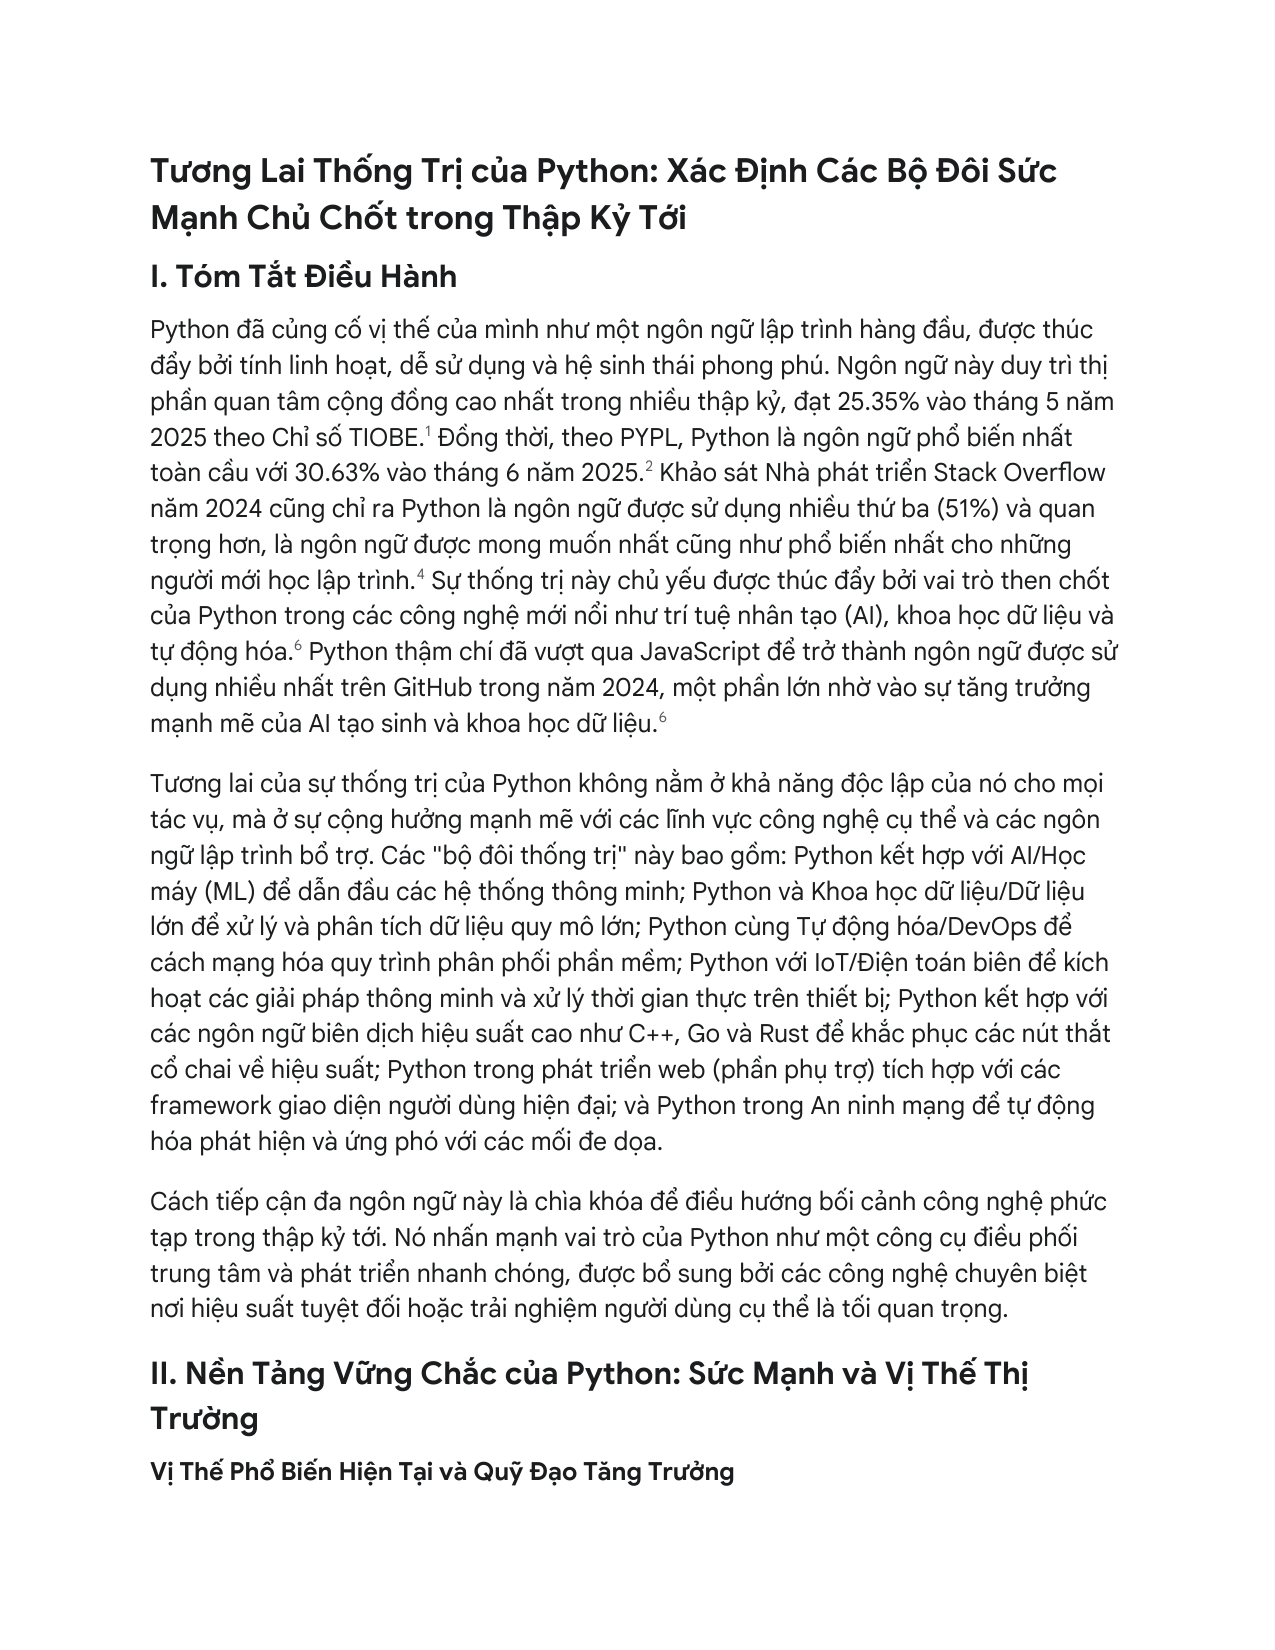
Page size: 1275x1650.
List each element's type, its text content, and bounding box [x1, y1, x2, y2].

subtitle Tương Lai Thống Trị của Python: Xác Định Các Bộ Đôi Sức Mạnh Chủ Chốt trong Thập Kỷ Tới [150, 150, 1125, 239]
subtitle Vị Thế Phổ Biến Hiện Tại và Quỹ Đạo Tăng Trưởng [150, 1456, 1125, 1487]
text Tương lai của sự thống trị của Python không nằm ở khả năng độc lập của nó cho mọi tác vụ, mà ở sự cộng hưởng mạnh mẽ với các lĩnh vực công nghệ cụ thể và các ngôn ngữ lập trình bổ trợ. Các "bộ đôi thống trị" này bao gồm: Python kết hợp với AI/Học máy (ML) để dẫn đầu các hệ thống thông minh; Python và Khoa học dữ liệu/Dữ liệu lớn để xử lý và phân tích dữ liệu quy mô lớn; Python cùng Tự động hóa/DevOps để cách mạng hóa quy trình phân phối phần mềm; Python với IoT/Điện toán biên để kích hoạt các giải pháp thông minh và xử lý thời gian thực trên thiết bị; Python kết hợp với các ngôn ngữ biên dịch hiệu suất cao như C++, Go và Rust để khắc phục các nút thắt cổ chai về hiệu suất; Python trong phát triển web (phần phụ trợ) tích hợp với các framework giao diện người dùng hiện đại; và Python trong An ninh mạng để tự động hóa phát hiện và ứng phó với các mối đe dọa. [150, 768, 1125, 1157]
subtitle I. Tóm Tắt Điều Hành [150, 258, 1125, 297]
text Python đã củng cố vị thế của mình như một ngôn ngữ lập trình hàng đầu, được thúc đẩy bởi tính linh hoạt, dễ sử dụng và hệ sinh thái phong phú. Ngôn ngữ này duy trì thị phần quan tâm cộng đồng cao nhất trong nhiều thập kỷ, đạt 25.35% vào tháng 5 năm 2025 theo Chỉ số TIOBE.1 Đồng thời, theo PYPL, Python là ngôn ngữ phổ biến nhất toàn cầu với 30.63% vào tháng 6 năm 2025.2 Khảo sát Nhà phát triển Stack Overflow năm 2024 cũng chỉ ra Python là ngôn ngữ được sử dụng nhiều thứ ba (51%) và quan trọng hơn, là ngôn ngữ được mong muốn nhất cũng như phổ biến nhất cho những người mới học lập trình.4 Sự thống trị này chủ yếu được thúc đẩy bởi vai trò then chốt của Python trong các công nghệ mới nổi như trí tuệ nhân tạo (AI), khoa học dữ liệu và tự động hóa.6 Python thậm chí đã vượt qua JavaScript để trở thành ngôn ngữ được sử dụng nhiều nhất trên GitHub trong năm 2024, một phần lớn nhờ vào sự tăng trưởng mạnh mẽ của AI tạo sinh và khoa học dữ liệu.6 [150, 315, 1125, 739]
text Cách tiếp cận đa ngôn ngữ này là chìa khóa để điều hướng bối cảnh công nghệ phức tạp trong thập kỷ tới. Nó nhấn mạnh vai trò của Python như một công cụ điều phối trung tâm và phát triển nhanh chóng, được bổ sung bởi các công nghệ chuyên biệt nơi hiệu suất tuyệt đối hoặc trải nghiệm người dùng cụ thể là tối quan trọng. [150, 1187, 1125, 1325]
subtitle II. Nền Tảng Vững Chắc của Python: Sức Mạnh và Vị Thế Thị Trường [150, 1354, 1125, 1438]
